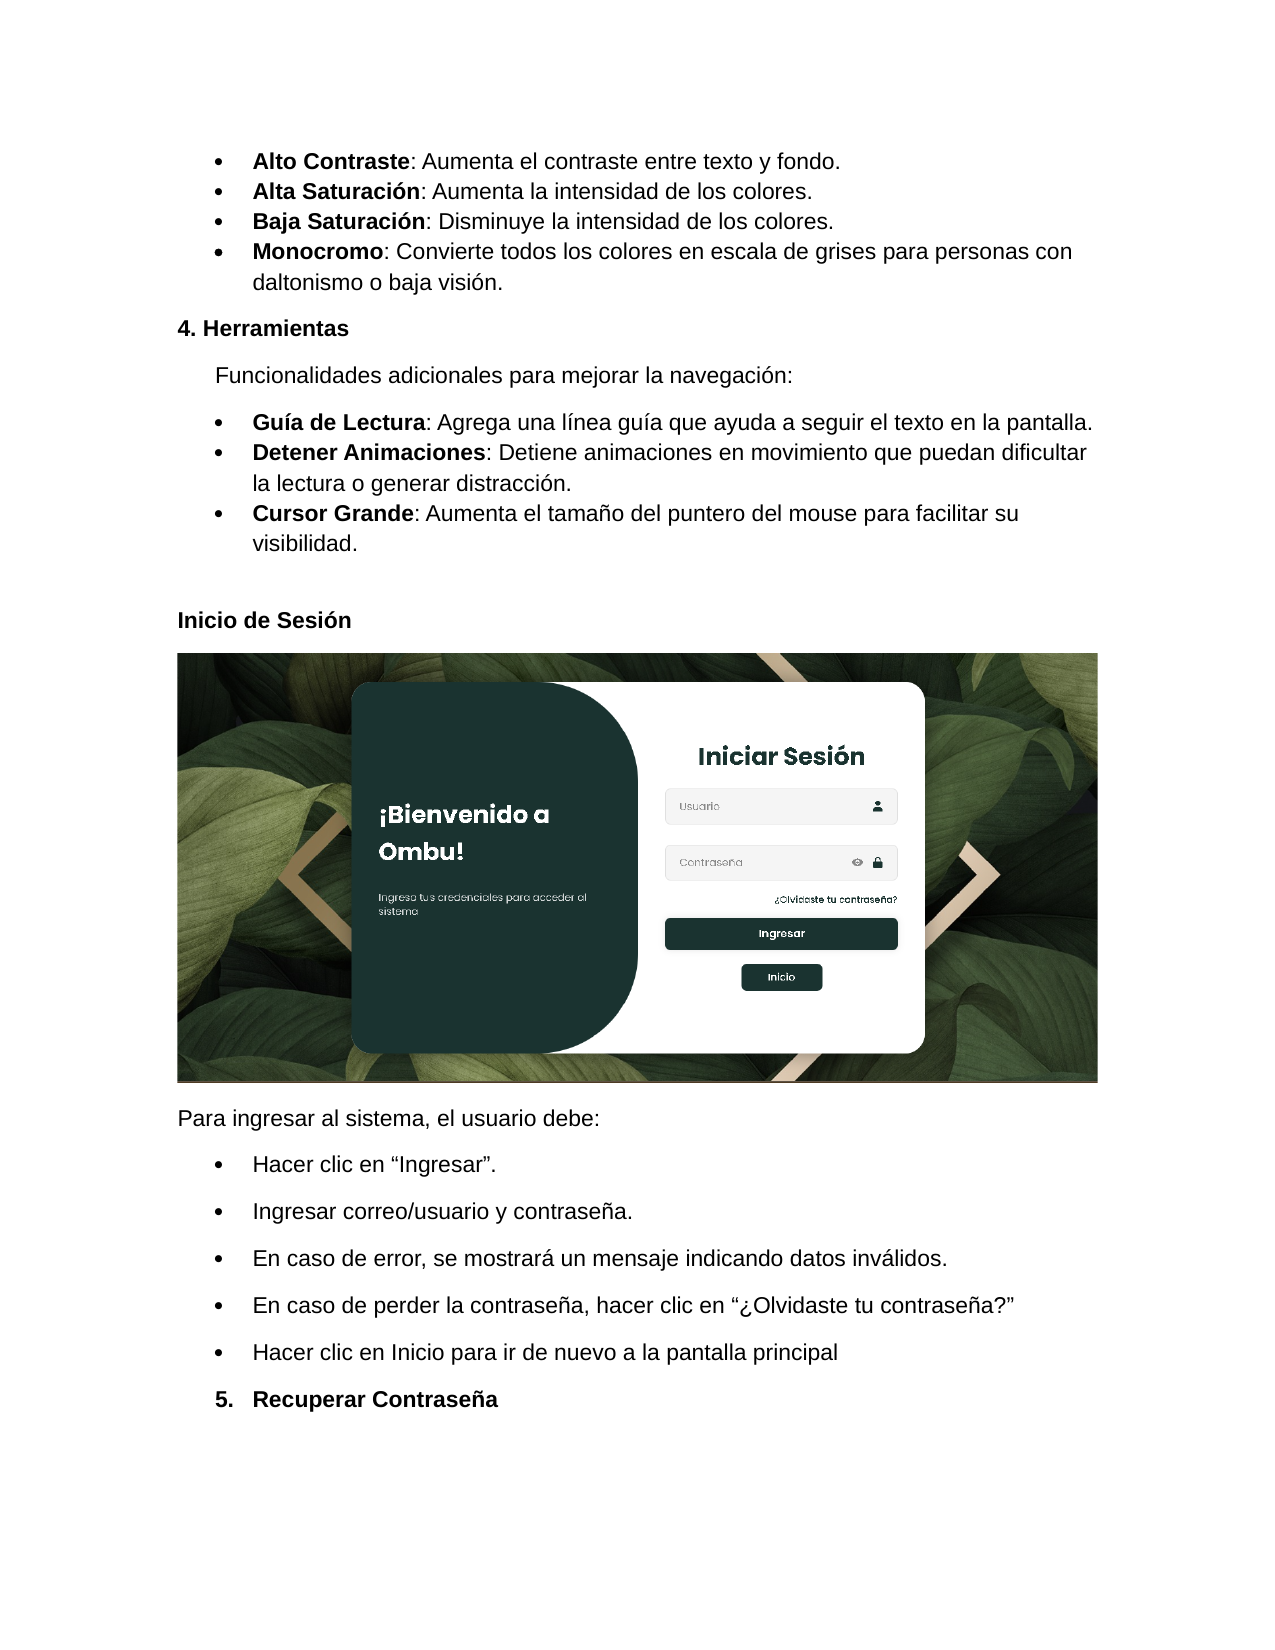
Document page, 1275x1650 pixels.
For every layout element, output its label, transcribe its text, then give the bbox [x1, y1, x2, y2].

list Recuperar Contraseña [215, 1386, 1098, 1412]
list Detener Animaciones: Detiene animaciones en movimiento que puedan dificultar la lectura o generar distracción. [215, 439, 1098, 496]
list Alta Saturación: Aumenta la intensidad de los colores. [215, 178, 1098, 204]
list Cursor Grande: Aumenta el tamaño del puntero del mouse para facilitar su visibilidad. [215, 500, 1098, 556]
picture [177, 653, 1098, 1083]
list Monocromo: Convierte todos los colores en escala de grises para personas con daltonismo o baja visión. [215, 238, 1098, 295]
text Funcionalidades adicionales para mejorar la navegación: [177, 362, 1098, 388]
list En caso de perder la contraseña, hacer clic en “¿Olvidaste tu contraseña?” [215, 1292, 1098, 1318]
list Hacer clic en Inicio para ir de nuevo a la pantalla principal [215, 1339, 1098, 1365]
text 4. Herramientas [177, 315, 1098, 342]
list En caso de error, se mostrará un mensaje indicando datos inválidos. [215, 1245, 1098, 1272]
list Baja Saturación: Disminuye la intensidad de los colores. [215, 208, 1098, 234]
list Alto Contraste: Aumenta el contraste entre texto y fondo. [215, 148, 1098, 174]
list Guía de Lectura: Agrega una línea guía que ayuda a seguir el texto en la pantalla. [215, 409, 1098, 435]
text Inicio de Sesión [177, 607, 1098, 633]
list Ingresar correo/usuario y contraseña. [215, 1198, 1098, 1225]
list Hacer clic en “Ingresar”. [215, 1151, 1098, 1178]
text Para ingresar al sistema, el usuario debe: [177, 1104, 1098, 1131]
